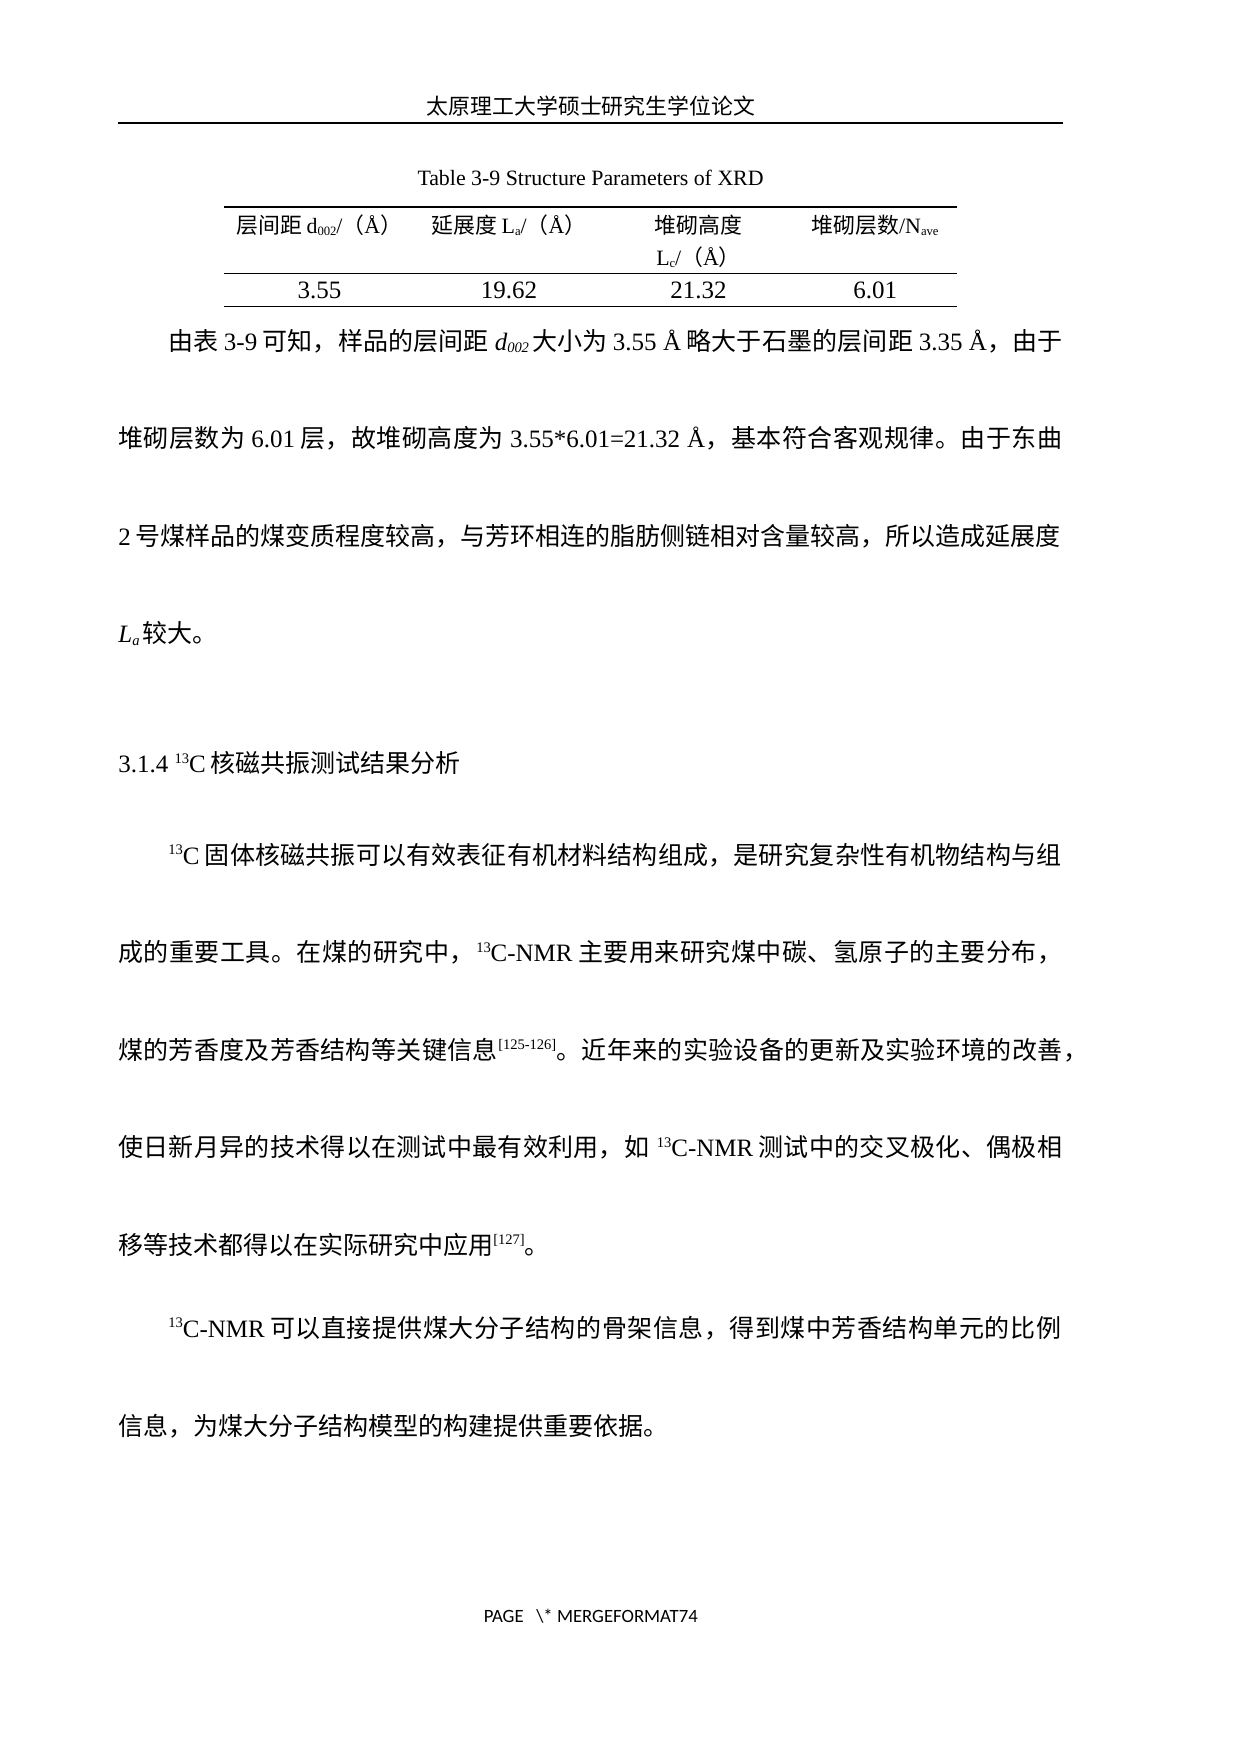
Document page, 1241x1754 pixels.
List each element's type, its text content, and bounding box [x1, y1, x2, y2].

text 3.1.4 13C核磁共振测试结果分析 [118, 729, 1063, 794]
table_header 堆砌层数/Nave [793, 208, 957, 272]
text Table 3-9 Structure Parameters of XRD [118, 161, 1063, 194]
text 13C-NMR可以直接提供煤大分子结构的骨架信息，得到煤中芳香结构单元的比例信息，为煤大分子结构模型的构建提供重要依据。 [118, 1294, 1063, 1457]
table_cell 3.55 [224, 274, 414, 306]
table_header 堆砌高度Lc/（Å） [604, 208, 793, 272]
table_cell 19.62 [414, 274, 603, 306]
table_header 延展度La/（Å） [414, 208, 603, 272]
table_cell 6.01 [793, 274, 957, 306]
table_cell 21.32 [604, 274, 793, 306]
text 13C固体核磁共振可以有效表征有机材料结构组成，是研究复杂性有机物结构与组成的重要工具。在煤的研究中，13C-NMR主要用来研究煤中碳、氢原子的主要分布，煤的芳香度及芳香结构等关键信息[125-126]。近年来的实验设备的更新及实验环境的改善，使日新月异的技术得以在测试中最有效利用，如13C-NMR测试中的交叉极化、偶极相移等技术都得以在实际研究中应用[127]。 [118, 821, 1063, 1276]
table_header 层间距d002/（Å） [224, 208, 414, 272]
text 由表3-9可知，样品的层间距d002大小为3.55 Å略大于石墨的层间距3.35 Å，由于堆砌层数为6.01层，故堆砌高度为3.55*6.01=21.32 Å，基本符合客观规律。由于东曲2号煤样品的煤变质程度较高，与芳环相连的脂肪侧链相对含量较高，所以造成延展度La较大。 [118, 307, 1063, 664]
